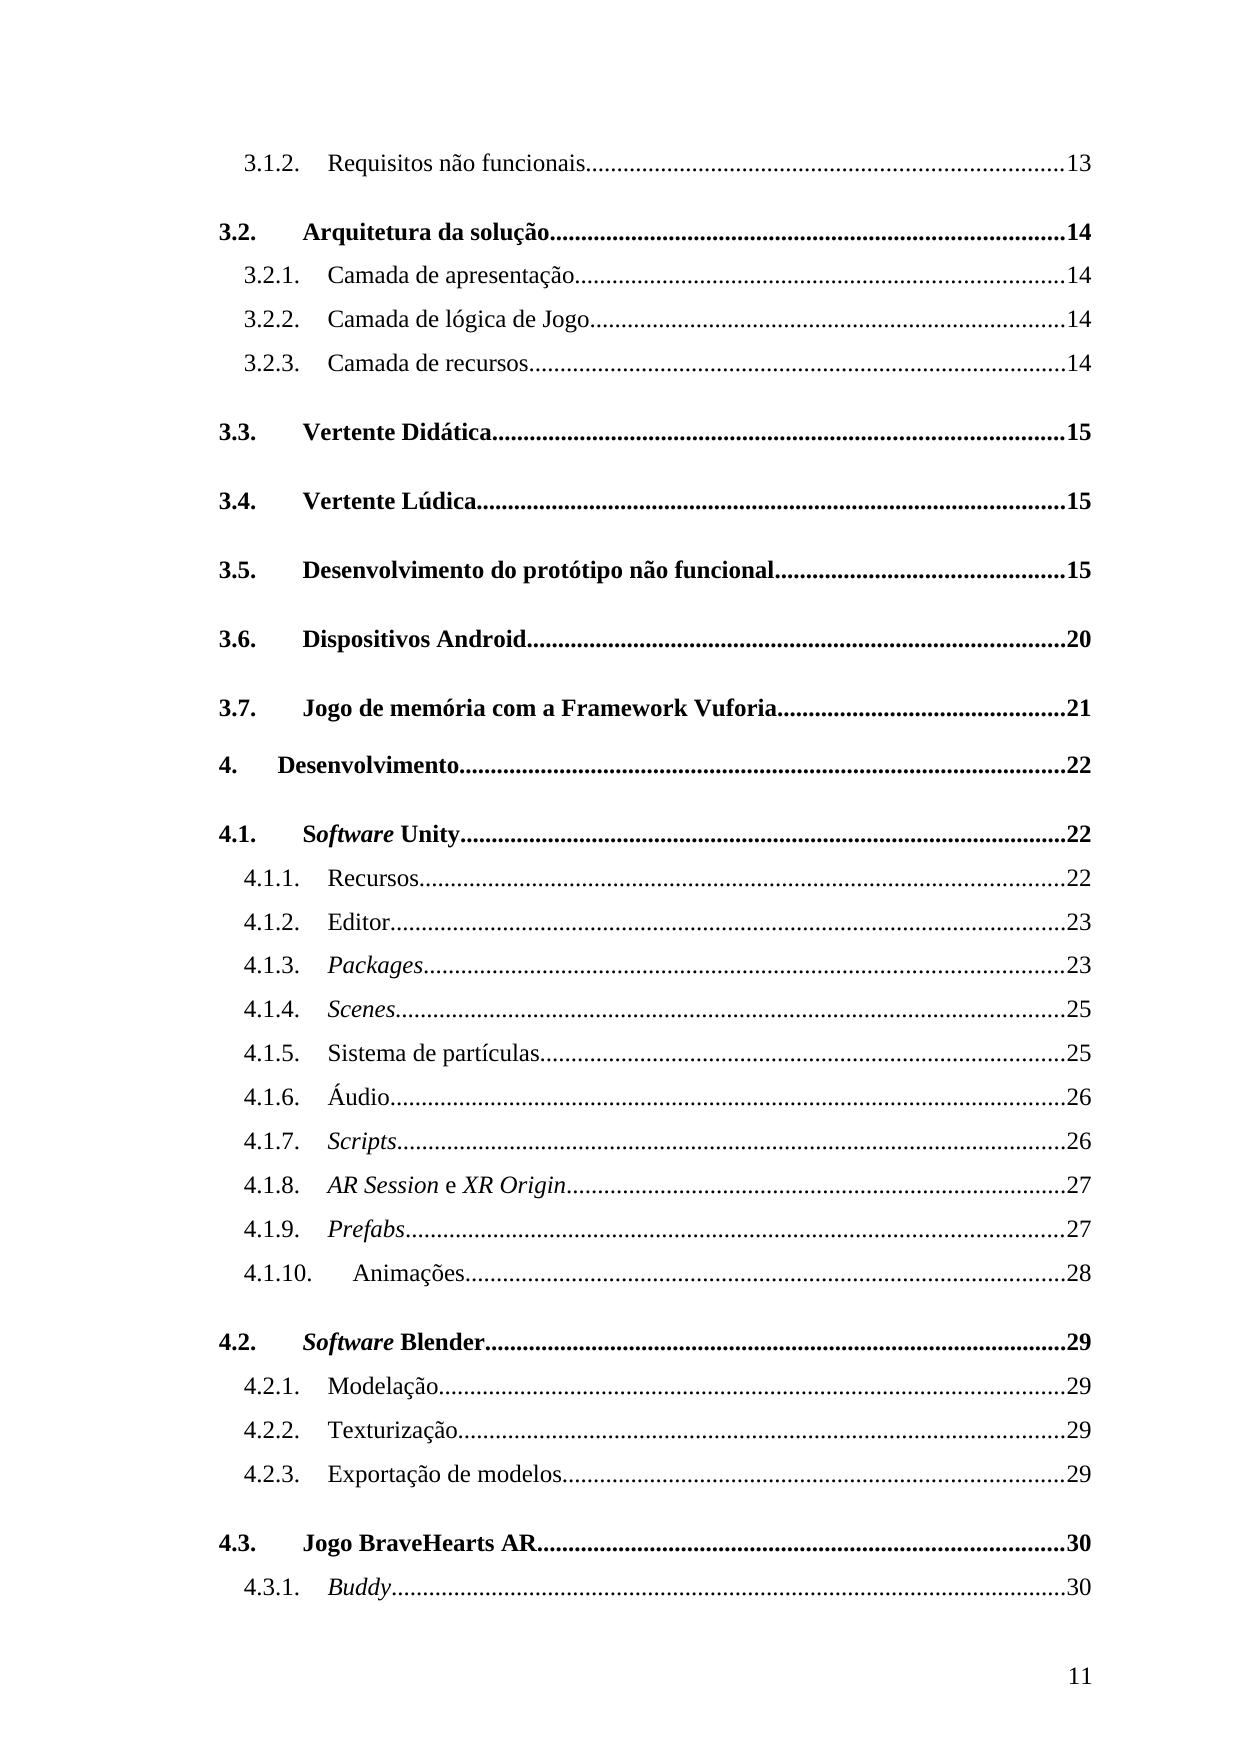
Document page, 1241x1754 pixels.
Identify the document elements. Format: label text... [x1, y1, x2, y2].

text 3.6. Dispositivos Android 20 [177, 624, 1092, 653]
text 4.2.3. Exportação de modelos 29 [202, 1459, 1092, 1488]
text 4.1.3. Packages 23 [202, 951, 1092, 979]
text 4.1.10. Animações 28 [202, 1258, 1092, 1287]
text 4.1.6. Áudio 26 [202, 1082, 1092, 1111]
text 4.1. Software Unity 22 [177, 819, 1092, 847]
text 3.3. Vertente Didática 15 [177, 417, 1092, 446]
text 3.2.2. Camada de lógica de Jogo 14 [202, 304, 1092, 333]
text 3.2.3. Camada de recursos 14 [202, 348, 1092, 377]
text 3.4. Vertente Lúdica 15 [177, 486, 1092, 515]
text 4.2. Software Blender 29 [177, 1327, 1092, 1356]
text 4.1.8. AR Session e XR Origin 27 [202, 1170, 1092, 1199]
text 4.3.1. Buddy 30 [202, 1572, 1092, 1601]
text 4.1.7. Scripts 26 [202, 1126, 1092, 1155]
text 4.2.2. Texturização 29 [202, 1415, 1092, 1444]
text 4.3. Jogo BraveHearts AR 30 [177, 1528, 1092, 1557]
text 3.5. Desenvolvimento do protótipo não funcional 15 [177, 555, 1092, 584]
text 4. Desenvolvimento 22 [177, 750, 1092, 778]
text 4.2.1. Modelação 29 [202, 1371, 1092, 1400]
text 3.2. Arquitetura da solução 14 [177, 217, 1092, 245]
text 3.2.1. Camada de apresentação 14 [202, 261, 1092, 289]
text 3.7. Jogo de memória com a Framework Vuforia 21 [177, 693, 1092, 722]
text 4.1.2. Editor 23 [202, 907, 1092, 935]
text 4.1.4. Scenes 25 [202, 994, 1092, 1023]
text 4.1.5. Sistema de partículas 25 [202, 1038, 1092, 1067]
text 3.1.2. Requisitos não funcionais 13 [202, 148, 1092, 176]
text 4.1.9. Prefabs 27 [202, 1214, 1092, 1243]
text 4.1.1. Recursos 22 [202, 863, 1092, 891]
